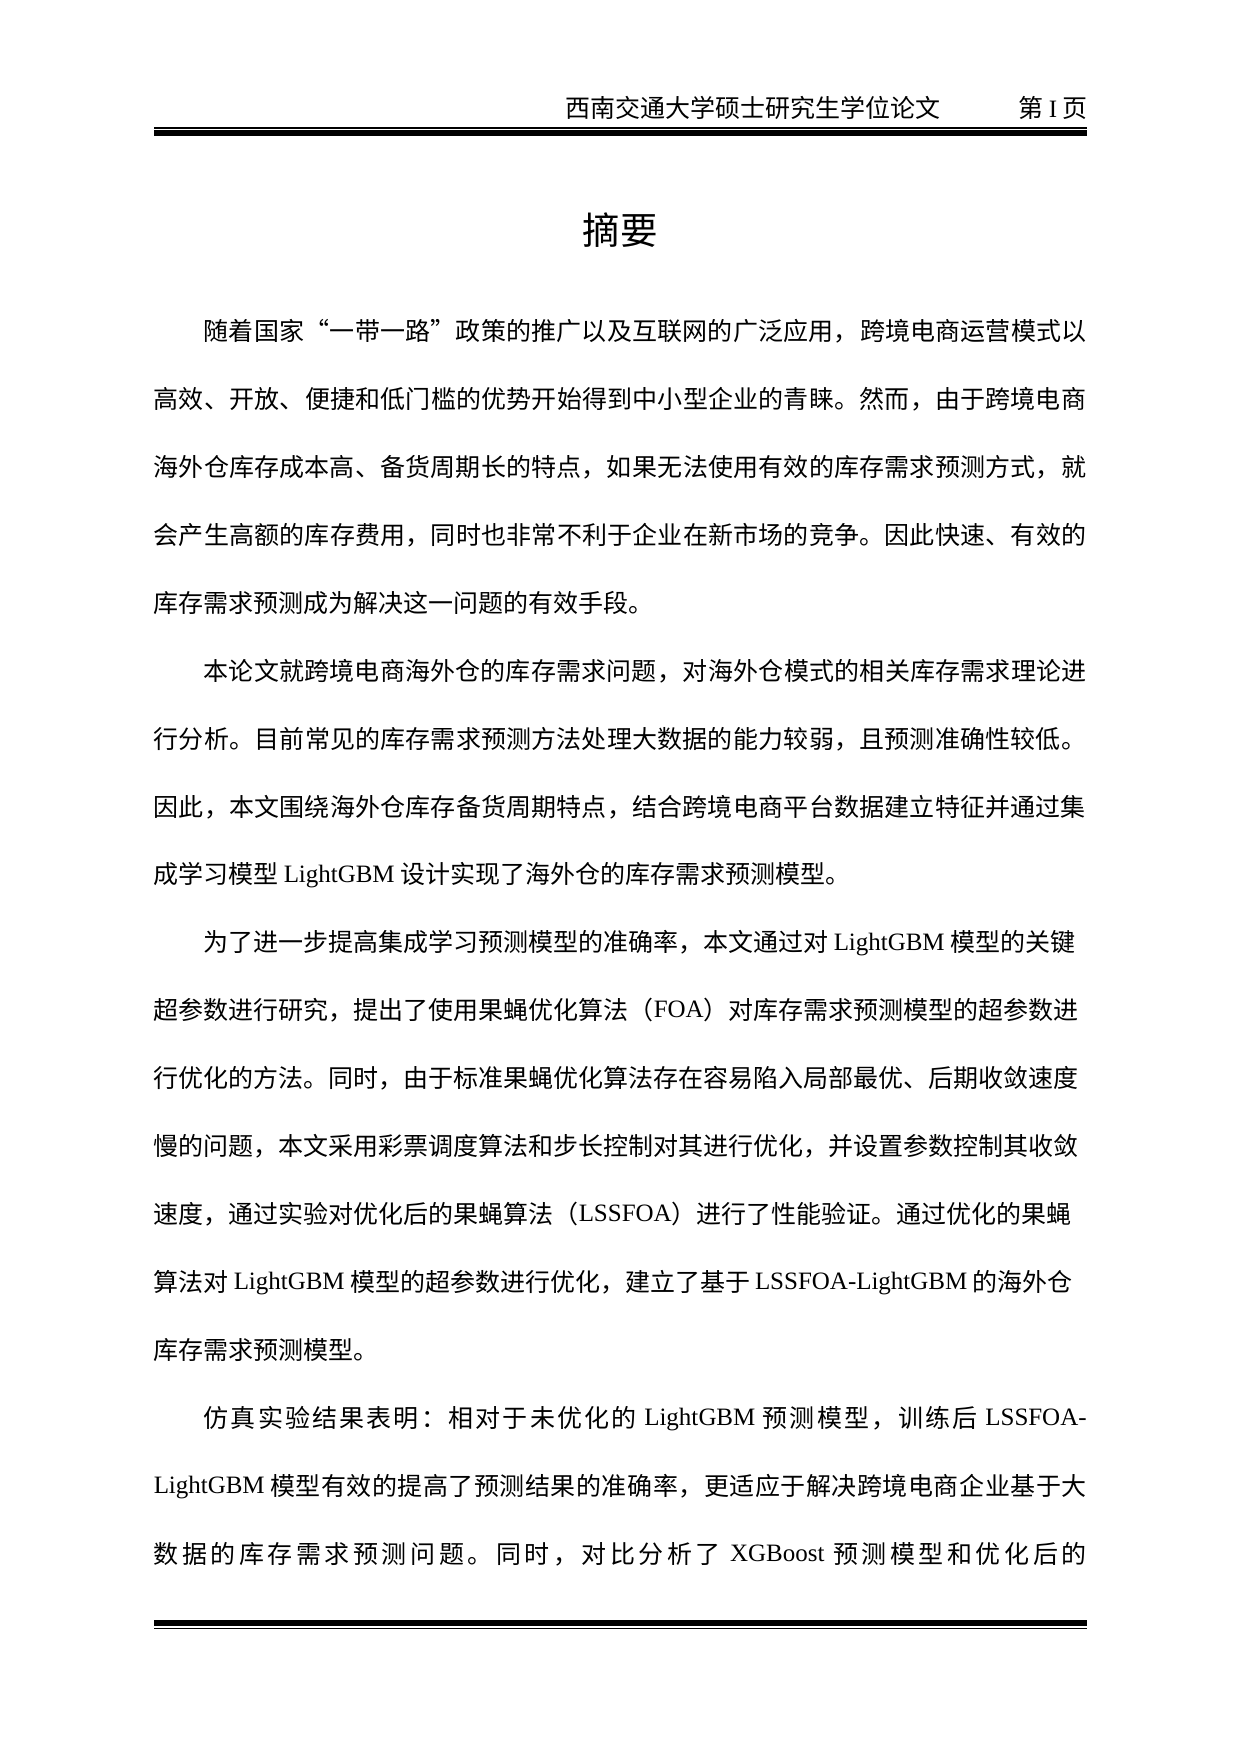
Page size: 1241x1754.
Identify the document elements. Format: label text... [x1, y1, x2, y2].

text 本论文就跨境电商海外仓的库存需求问题，对海外仓模式的相关库存需求理论进行分析。目前常见的库存需求预测方法处理大数据的能力较弱，且预测准确性较低。因此，本文围绕海外仓库存备货周期特点，结合跨境电商平台数据建立特征并通过集成学习模型LightGBM设计实现了海外仓的库存需求预测模型。 [153, 635, 1087, 907]
text 摘要 [153, 194, 1087, 262]
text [153, 1382, 1087, 1586]
text 随着国家“一带一路”政策的推广以及互联网的广泛应用，跨境电商运营模式以高效、开放、便捷和低门槛的优势开始得到中小型企业的青睐。然而，由于跨境电商海外仓库存成本高、备货周期长的特点，如果无法使用有效的库存需求预测方式，就会产生高额的库存费用，同时也非常不利于企业在新市场的竞争。因此快速、有效的库存需求预测成为解决这一问题的有效手段。 [153, 296, 1087, 635]
text 为了进一步提高集成学习预测模型的准确率，本文通过对LightGBM模型的关键超参数进行研究，提出了使用果蝇优化算法（FOA）对库存需求预测模型的超参数进行优化的方法。同时，由于标准果蝇优化算法存在容易陷入局部最优、后期收敛速度慢的问题，本文采用彩票调度算法和步长控制对其进行优化，并设置参数控制其收敛速度，通过实验对优化后的果蝇算法（LSSFOA）进行了性能验证。通过优化的果蝇算法对LightGBM模型的超参数进行优化，建立了基于LSSFOA-LightGBM的海外仓库存需求预测模型。 [153, 907, 1087, 1382]
